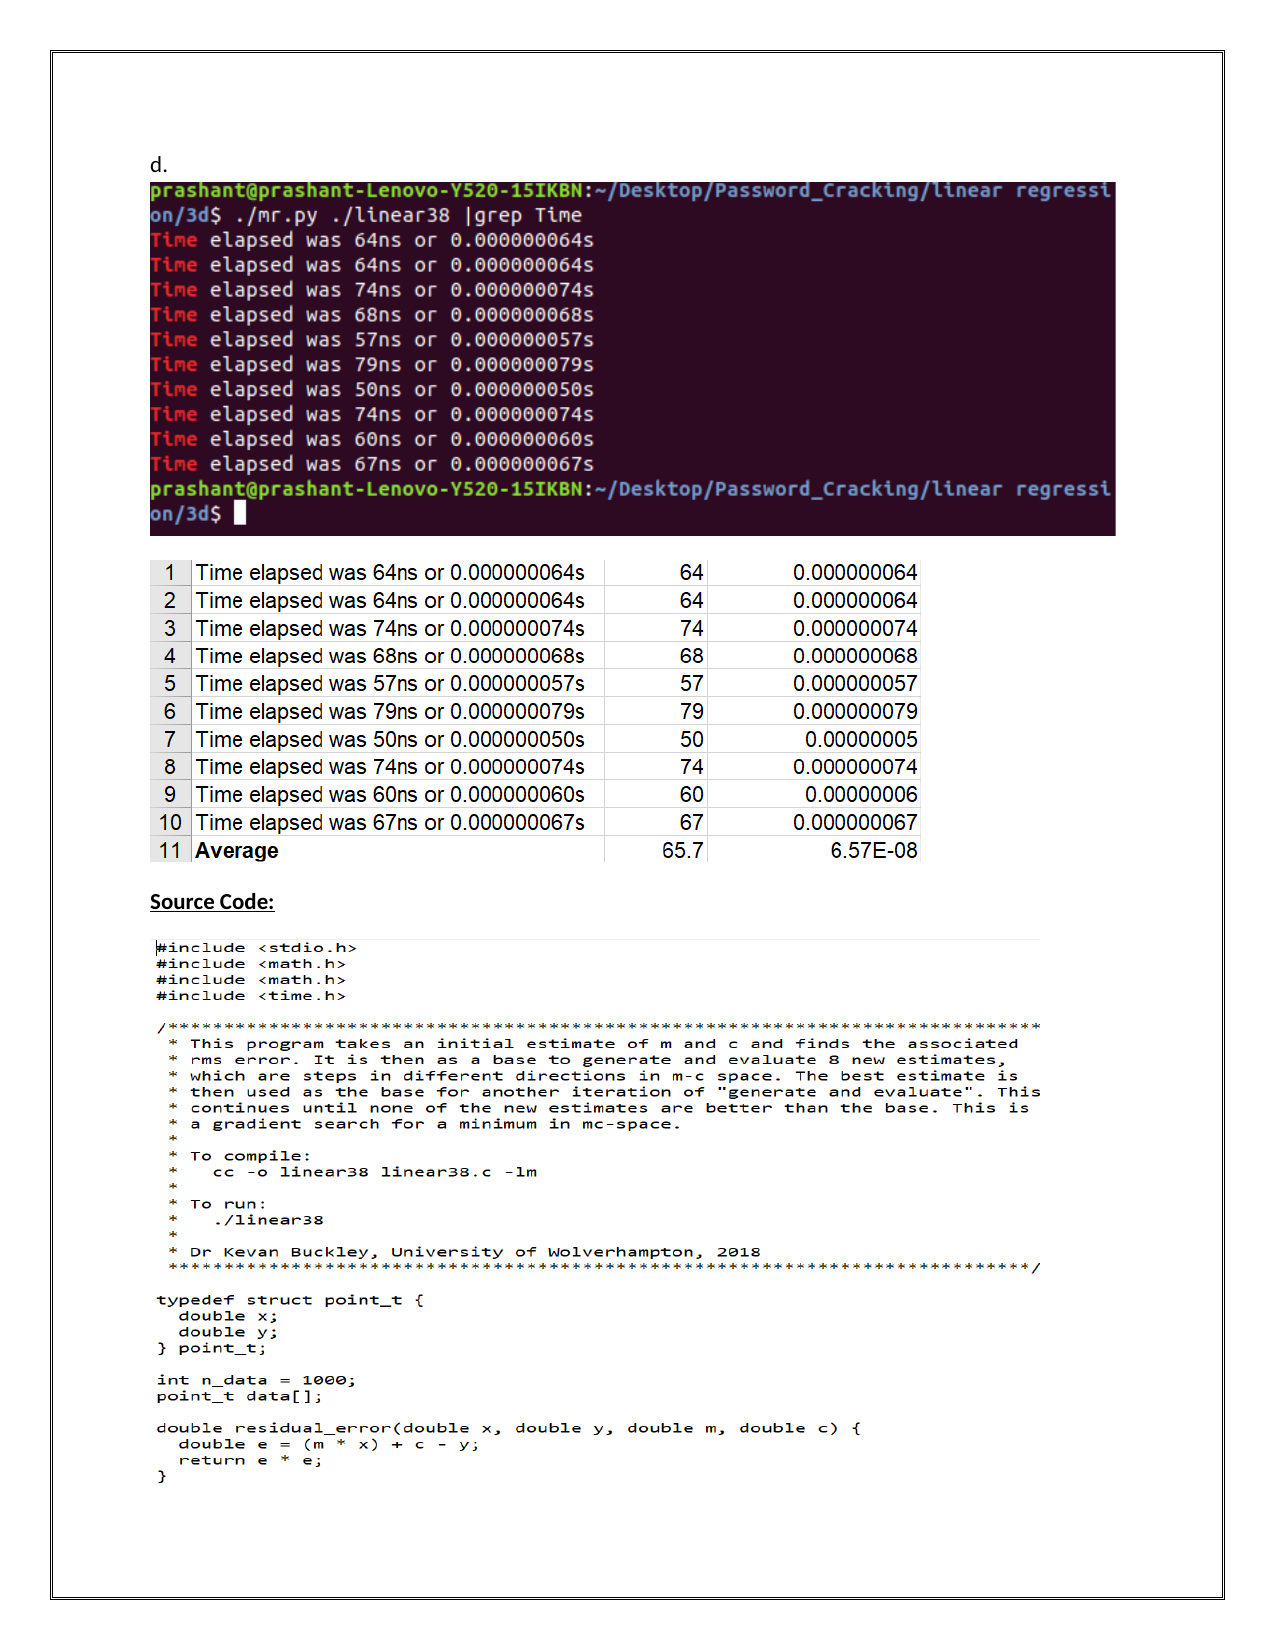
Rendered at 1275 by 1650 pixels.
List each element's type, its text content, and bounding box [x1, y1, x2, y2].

picture [150, 560, 921, 862]
text Source Code: [150, 887, 1125, 915]
picture [150, 182, 1116, 536]
picture [150, 939, 1041, 1487]
